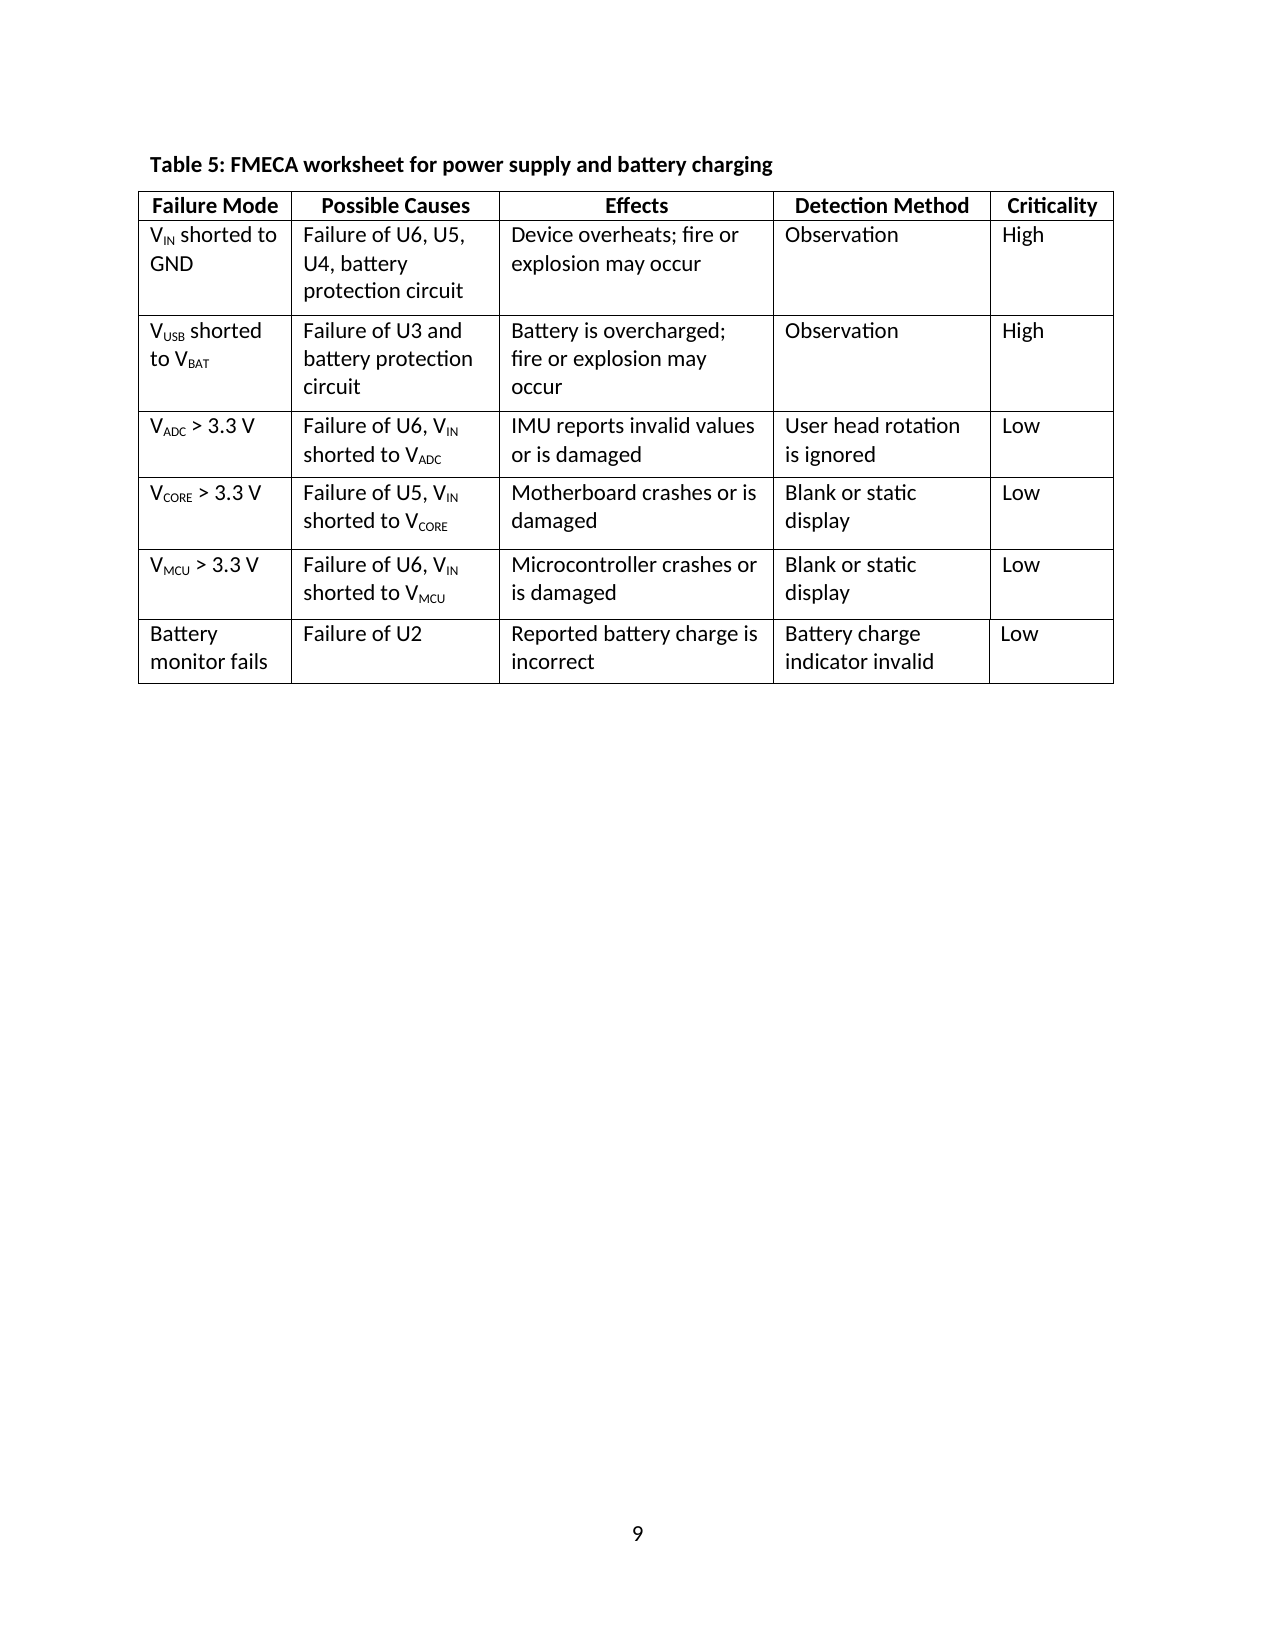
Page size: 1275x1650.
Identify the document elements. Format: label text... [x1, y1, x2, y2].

table_cell Battery charge indicator invalid [774, 620, 989, 683]
table_cell Observation [774, 316, 990, 411]
table_cell Battery is overcharged; fire or explosion may occur [500, 316, 773, 411]
table_header Failure Mode [139, 192, 291, 219]
table_header Criticality [991, 192, 1113, 219]
table_header Possible Causes [292, 192, 499, 219]
table_cell High [991, 221, 1113, 315]
text Table 5: FMECA worksheet for power supply and battery charging [150, 150, 1125, 178]
table_cell VUSB shorted to VBAT [139, 316, 291, 411]
table_header Effects [500, 192, 773, 219]
table_cell User head rotation is ignored [774, 412, 990, 477]
table_cell Battery monitor fails [139, 620, 291, 683]
table_cell Low [990, 620, 1113, 683]
table_cell Reported battery charge is incorrect [500, 620, 773, 683]
table_cell VIN shorted to GND [139, 221, 291, 315]
table_cell IMU reports invalid values or is damaged [500, 412, 773, 477]
table_cell Failure of U6, VIN shorted to VADC [292, 412, 499, 477]
table_header Detection Method [774, 192, 990, 219]
table_cell Device overheats; fire or explosion may occur [500, 221, 773, 315]
table_cell Failure of U6, U5, U4, battery protection circuit [292, 221, 499, 315]
table_cell Failure of U6, VIN shorted to VMCU [292, 550, 499, 618]
table_cell Observation [774, 221, 990, 315]
table_cell VMCU > 3.3 V [139, 550, 291, 618]
table_cell Low [991, 412, 1113, 477]
table_cell Blank or static display [774, 478, 990, 549]
table_cell Failure of U5, VIN shorted to VCORE [292, 478, 499, 549]
table_cell Failure of U2 [292, 620, 499, 683]
table_cell Blank or static display [774, 550, 990, 618]
table_cell VCORE > 3.3 V [139, 478, 291, 549]
table_cell Microcontroller crashes or is damaged [500, 550, 773, 618]
table_cell High [991, 316, 1113, 411]
table_cell Failure of U3 and battery protection circuit [292, 316, 499, 411]
table_cell Low [991, 478, 1113, 549]
table_cell VADC > 3.3 V [139, 412, 291, 477]
table_cell Motherboard crashes or is damaged [500, 478, 773, 549]
table_cell Low [991, 550, 1113, 618]
